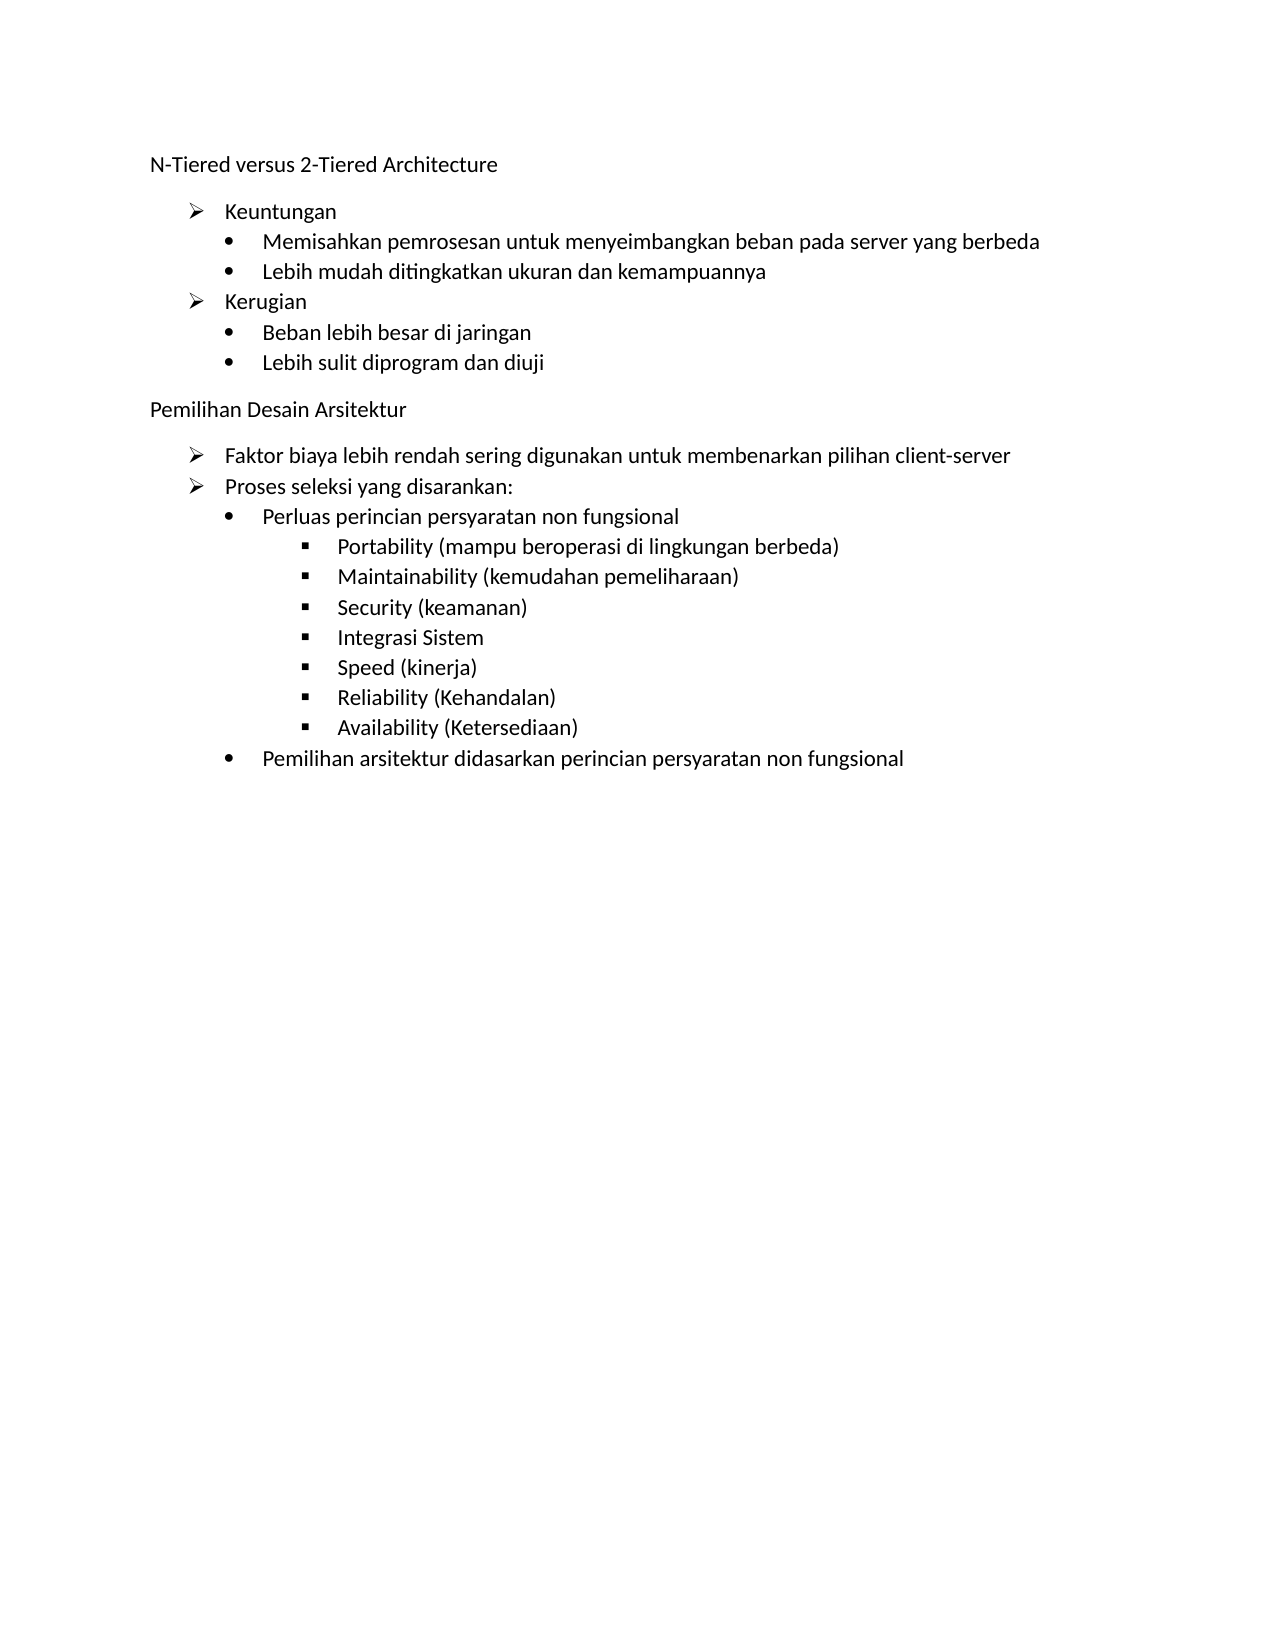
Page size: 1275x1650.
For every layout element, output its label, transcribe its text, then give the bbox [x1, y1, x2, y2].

list Security (keamanan) [300, 593, 1125, 621]
list Reliability (Kehandalan) [300, 683, 1125, 711]
list Proses seleksi yang disarankan: [187, 472, 1125, 500]
list Perluas perincian persyaratan non fungsional [225, 502, 1125, 530]
list Maintainability (kemudahan pemeliharaan) [300, 562, 1125, 591]
list Lebih sulit diprogram dan diuji [225, 348, 1125, 376]
list Speed (kinerja) [300, 653, 1125, 681]
text N-Tiered versus 2-Tiered Architecture [150, 150, 1125, 178]
list Kerugian [187, 287, 1125, 316]
text Pemilihan Desain Arsitektur [150, 395, 1125, 423]
list Beban lebih besar di jaringan [225, 318, 1125, 346]
list Availability (Ketersediaan) [300, 713, 1125, 742]
list Portability (mampu beroperasi di lingkungan berbeda) [300, 532, 1125, 560]
list Integrasi Sistem [300, 623, 1125, 651]
list Faktor biaya lebih rendah sering digunakan untuk membenarkan pilihan client-server [187, 442, 1125, 470]
list Lebih mudah ditingkatkan ukuran dan kemampuannya [225, 257, 1125, 285]
list Keuntungan [187, 197, 1125, 225]
list Pemilihan arsitektur didasarkan perincian persyaratan non fungsional [225, 744, 1125, 772]
list Memisahkan pemrosesan untuk menyeimbangkan beban pada server yang berbeda [225, 227, 1125, 255]
